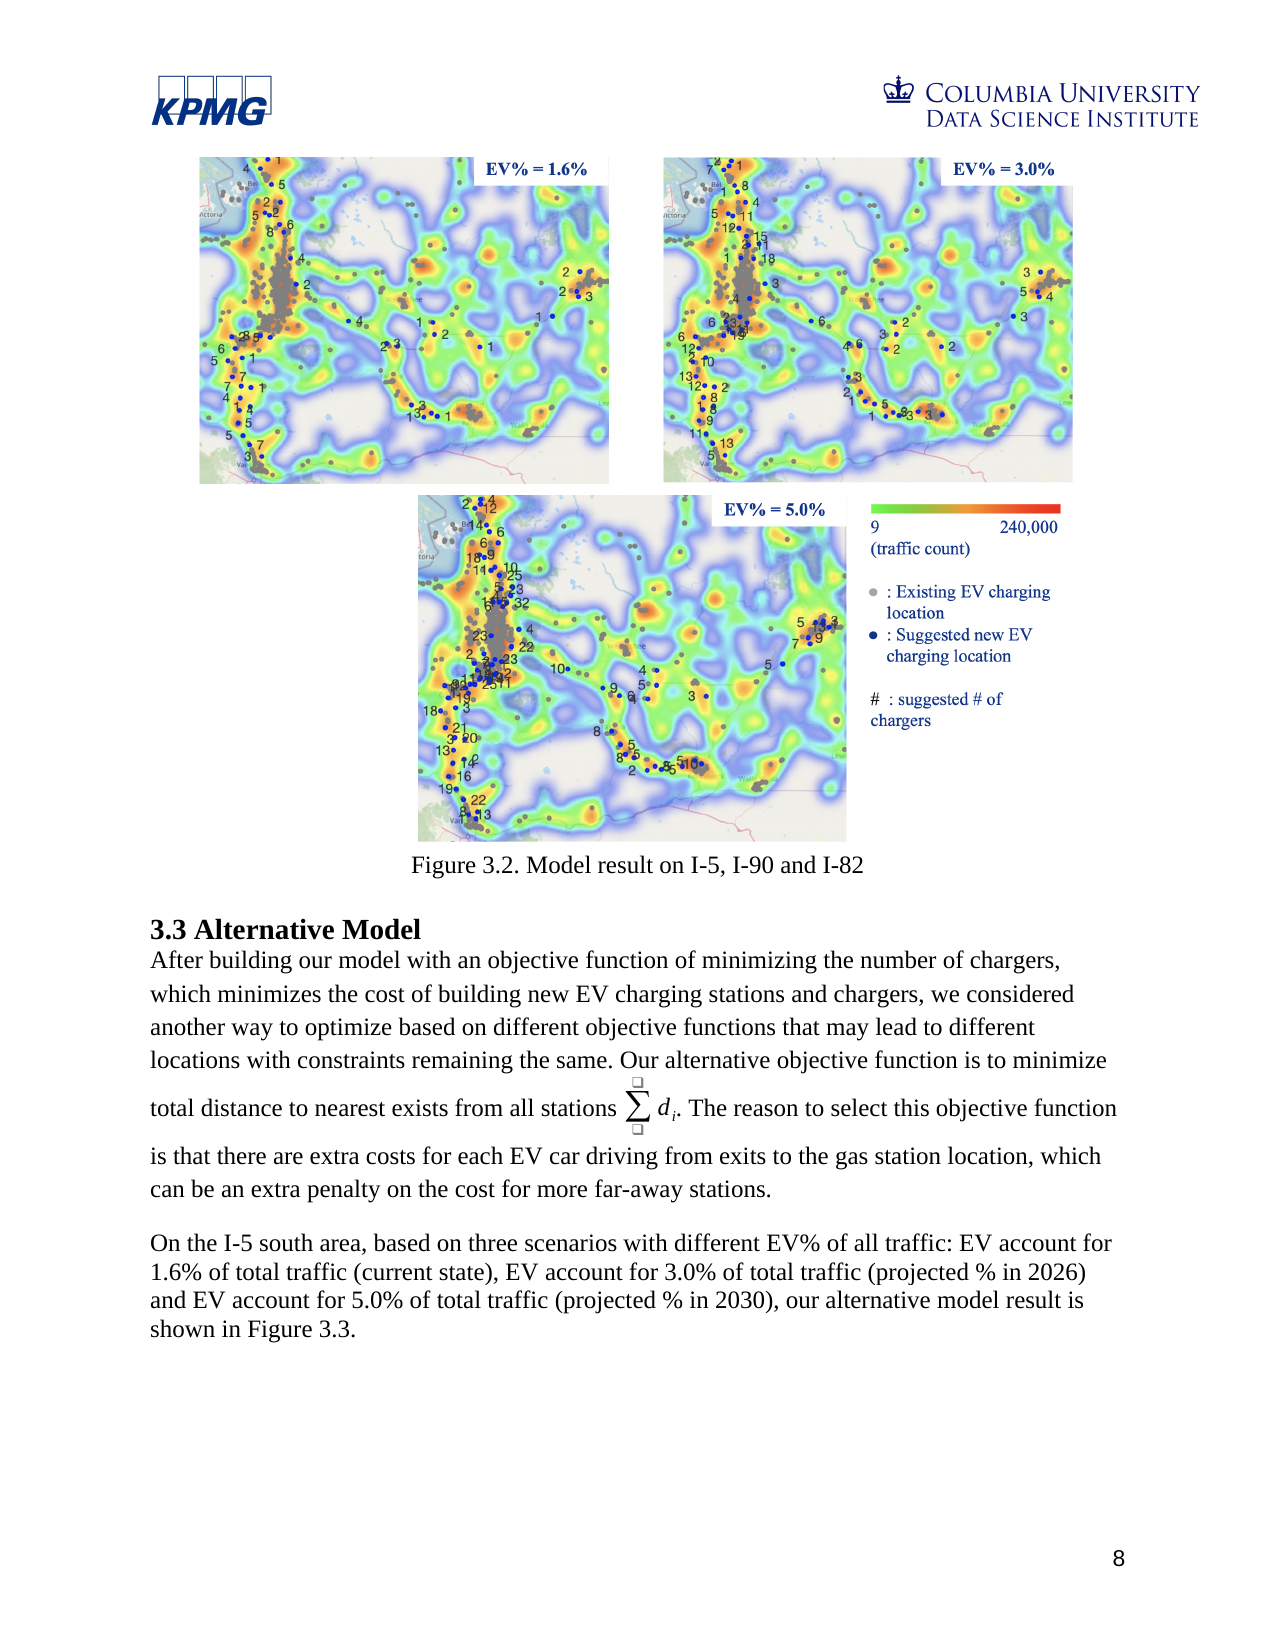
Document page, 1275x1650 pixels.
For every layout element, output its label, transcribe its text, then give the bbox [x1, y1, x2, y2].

text After building our model with an objective function of minimizing the number of chargers, which minimizes the cost of building new EV charging stations and chargers, we considered another way to optimize based on different objective functions that may lead to different locations with constraints remaining the same. Our alternative objective function is to minimize total distance to nearest exists from all stations . The reason to select this objective function is that there are extra costs for each EV car driving from exits to the gas station location, which can be an extra penalty on the cost for more far-away stations. [150, 946, 1125, 1203]
text Figure 3.2. Model result on I-5, I-90 and I-82 [150, 850, 1125, 879]
picture [150, 75, 273, 127]
subtitle 3.3 Alternative Model [150, 912, 1125, 946]
text On the I-5 south area, based on three scenarios with different EV% of all traffic: EV account for 1.6% of total traffic (current state), EV account for 3.0% of total traffic (projected % in 2026) and EV account for 5.0% of total traffic (projected % in 2030), our alternative model result is shown in Figure 3.3. [356, 1228, 1125, 1343]
picture [883, 75, 1200, 127]
picture [185, 157, 1090, 850]
